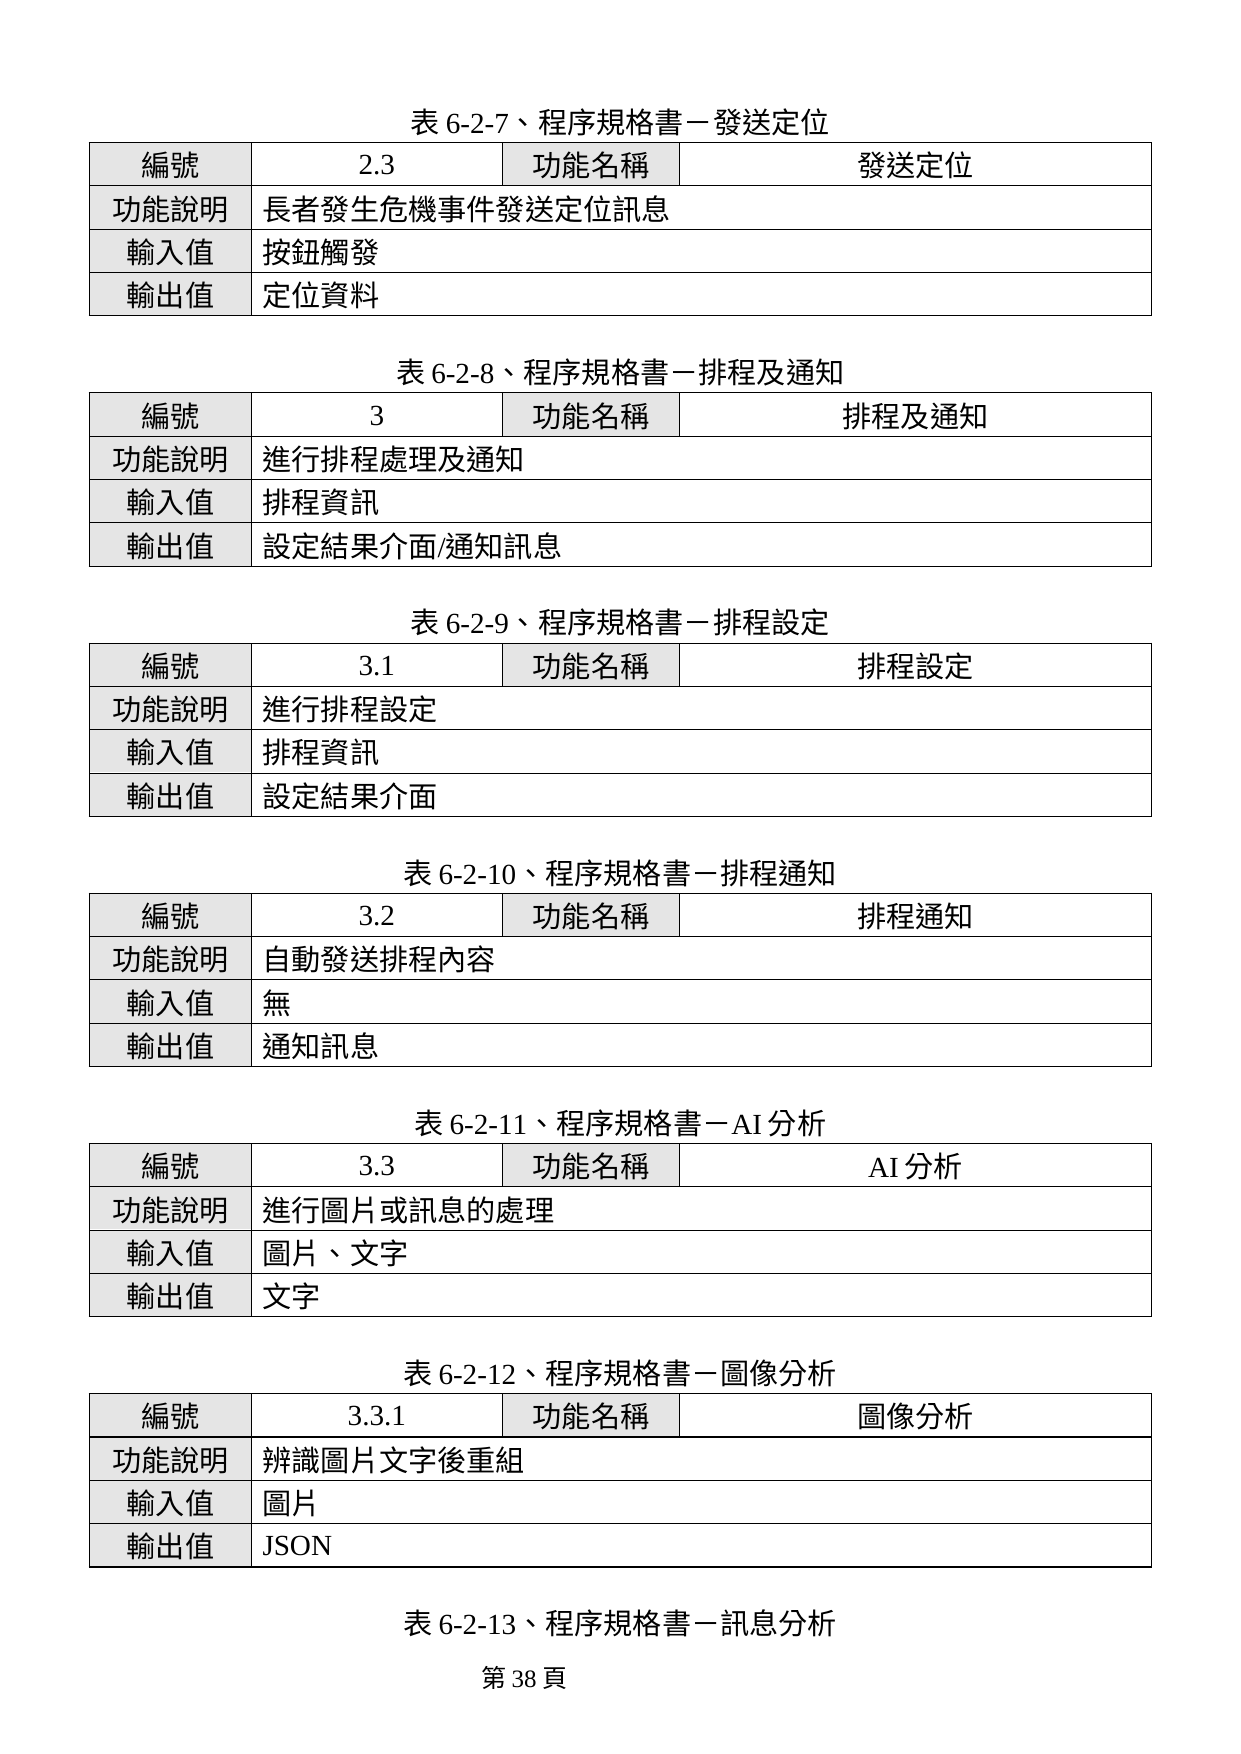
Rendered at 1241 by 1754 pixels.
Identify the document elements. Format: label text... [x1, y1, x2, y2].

table_cell 排程資訊 [252, 480, 1151, 522]
table_cell 輸入值 [90, 230, 251, 272]
text 表6-2-9、程序規格書－排程設定 [118, 600, 1122, 642]
table_header 功能名稱 [503, 644, 679, 686]
text 表6-2-7、程序規格書－發送定位 [118, 100, 1122, 142]
table_cell 按鈕觸發 [252, 230, 1151, 272]
table_header 功能名稱 [503, 393, 679, 436]
table_cell 圖片 [252, 1481, 1151, 1523]
table_header 編號 [90, 143, 251, 185]
table_header 排程通知 [680, 894, 1151, 936]
table_cell 排程資訊 [252, 730, 1151, 772]
table_cell 輸出值 [90, 523, 251, 566]
table_header 圖像分析 [680, 1394, 1151, 1436]
table_cell 輸入值 [90, 980, 251, 1023]
table_header 功能名稱 [503, 1144, 679, 1186]
table_header 2.3 [252, 143, 502, 185]
table_header 編號 [90, 393, 251, 436]
table_cell 進行排程設定 [252, 687, 1151, 729]
table_header 3.2 [252, 894, 502, 936]
table_cell 設定結果介面/通知訊息 [252, 523, 1151, 566]
table_cell 功能說明 [90, 1187, 251, 1229]
table_cell 輸出值 [90, 273, 251, 315]
table_header 3 [252, 393, 502, 436]
table_cell 進行圖片或訊息的處理 [252, 1187, 1151, 1229]
table_cell 輸入值 [90, 480, 251, 522]
text 表6-2-13、程序規格書－訊息分析 [118, 1601, 1122, 1643]
table_cell JSON [252, 1524, 1151, 1566]
table_cell 通知訊息 [252, 1024, 1151, 1066]
table_cell 輸入值 [90, 1231, 251, 1273]
table_header 編號 [90, 1144, 251, 1186]
table_cell 功能說明 [90, 937, 251, 979]
table_cell 輸出值 [90, 1524, 251, 1566]
table_header 編號 [90, 894, 251, 936]
table_header 3.1 [252, 644, 502, 686]
table_cell 長者發生危機事件發送定位訊息 [252, 186, 1151, 229]
table_header 發送定位 [680, 143, 1151, 185]
table_cell 功能說明 [90, 687, 251, 729]
text 表6-2-11、程序規格書－AI分析 [118, 1101, 1122, 1143]
table_cell 輸入值 [90, 730, 251, 772]
table_cell 辨識圖片文字後重組 [252, 1438, 1151, 1480]
table_cell 輸出值 [90, 1274, 251, 1316]
table_cell 自動發送排程內容 [252, 937, 1151, 979]
table_header 3.3.1 [252, 1394, 502, 1436]
table_header 功能名稱 [503, 143, 679, 185]
table_cell 圖片、文字 [252, 1231, 1151, 1273]
table_header 編號 [90, 1394, 251, 1436]
table_cell 進行排程處理及通知 [252, 437, 1151, 479]
table_cell 定位資料 [252, 273, 1151, 315]
table_cell 文字 [252, 1274, 1151, 1316]
table_cell 功能說明 [90, 186, 251, 229]
table_header 排程設定 [680, 644, 1151, 686]
table_cell 輸出值 [90, 1024, 251, 1066]
table_header AI分析 [680, 1144, 1151, 1186]
table_header 排程及通知 [680, 393, 1151, 436]
table_cell 輸出值 [90, 774, 251, 816]
table_header 功能名稱 [503, 894, 679, 936]
table_cell 無 [252, 980, 1151, 1023]
table_header 編號 [90, 644, 251, 686]
table_cell 功能說明 [90, 437, 251, 479]
table_cell 輸入值 [90, 1481, 251, 1523]
table_header 3.3 [252, 1144, 502, 1186]
table_cell 設定結果介面 [252, 774, 1151, 816]
table_cell 功能說明 [90, 1438, 251, 1480]
table_header 功能名稱 [503, 1394, 679, 1436]
text 表6-2-12、程序規格書－圖像分析 [118, 1351, 1122, 1393]
text 表6-2-10、程序規格書－排程通知 [118, 850, 1122, 893]
text 表6-2-8、程序規格書－排程及通知 [118, 350, 1122, 392]
